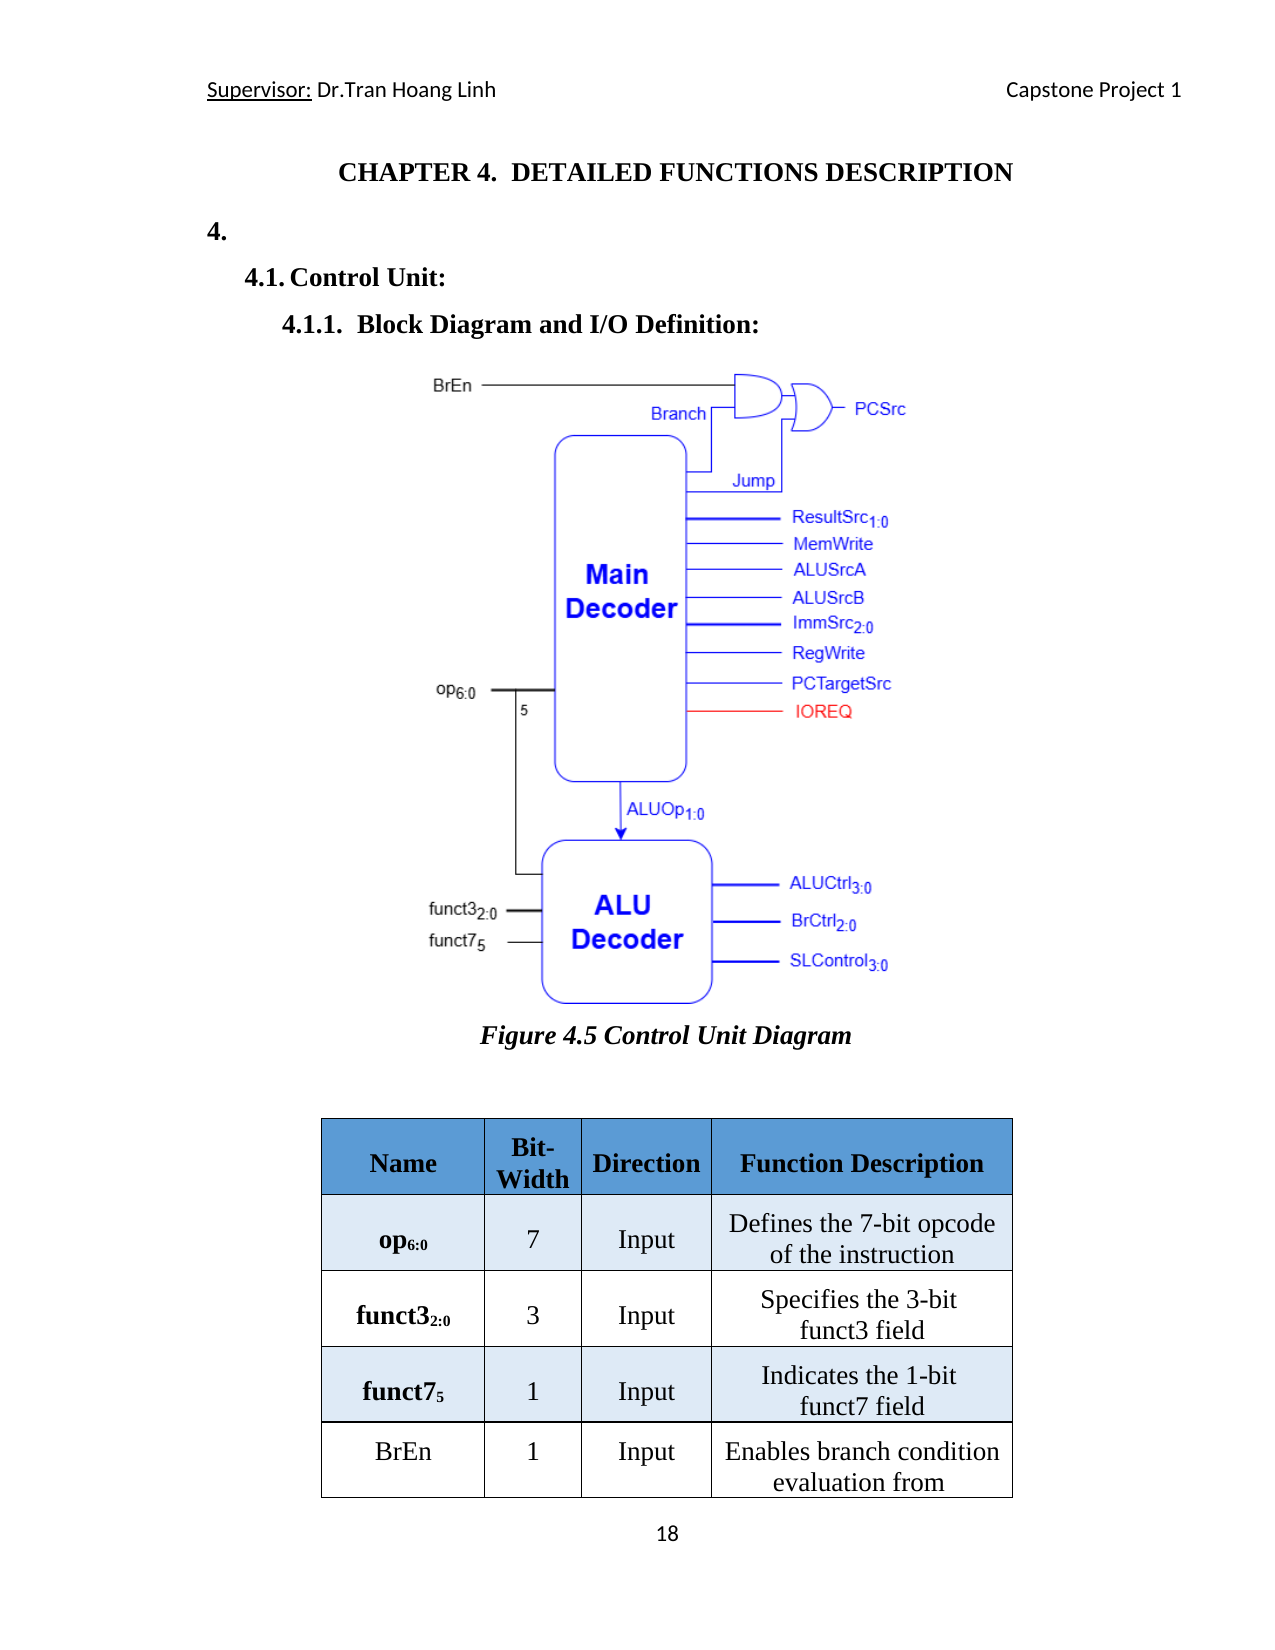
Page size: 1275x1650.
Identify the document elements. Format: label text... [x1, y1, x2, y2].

table_header Name [322, 1119, 484, 1194]
table_cell funct32:0 [322, 1271, 484, 1346]
table_cell Input [582, 1347, 711, 1421]
table_cell Defines the 7-bit opcode of the instruction [712, 1195, 1012, 1270]
list Control Unit: [244, 261, 1127, 293]
table_header Direction [582, 1119, 711, 1194]
table_header Function Description [712, 1119, 1012, 1194]
table_cell Specifies the 3-bit funct3 field [712, 1271, 1012, 1346]
table_cell Input [582, 1195, 711, 1270]
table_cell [712, 1423, 1012, 1497]
table_cell BrEn [322, 1423, 484, 1497]
subtitle DETAILED FUNCTIONS DESCRIPTION [224, 156, 1127, 187]
table_cell op6:0 [322, 1195, 484, 1270]
table_cell Indicates the 1-bit funct7 field [712, 1347, 1012, 1421]
table_header Bit-Width [485, 1119, 581, 1194]
table_cell 3 [485, 1271, 581, 1346]
picture [418, 367, 916, 1004]
table_cell Input [582, 1271, 711, 1346]
table_cell 1 [485, 1347, 581, 1421]
table_cell 1 [485, 1423, 581, 1497]
table_cell funct75 [322, 1347, 484, 1421]
table_cell 7 [485, 1195, 581, 1270]
table_cell Input [582, 1423, 711, 1497]
list Block Diagram and I/O Definition: [282, 308, 1127, 339]
